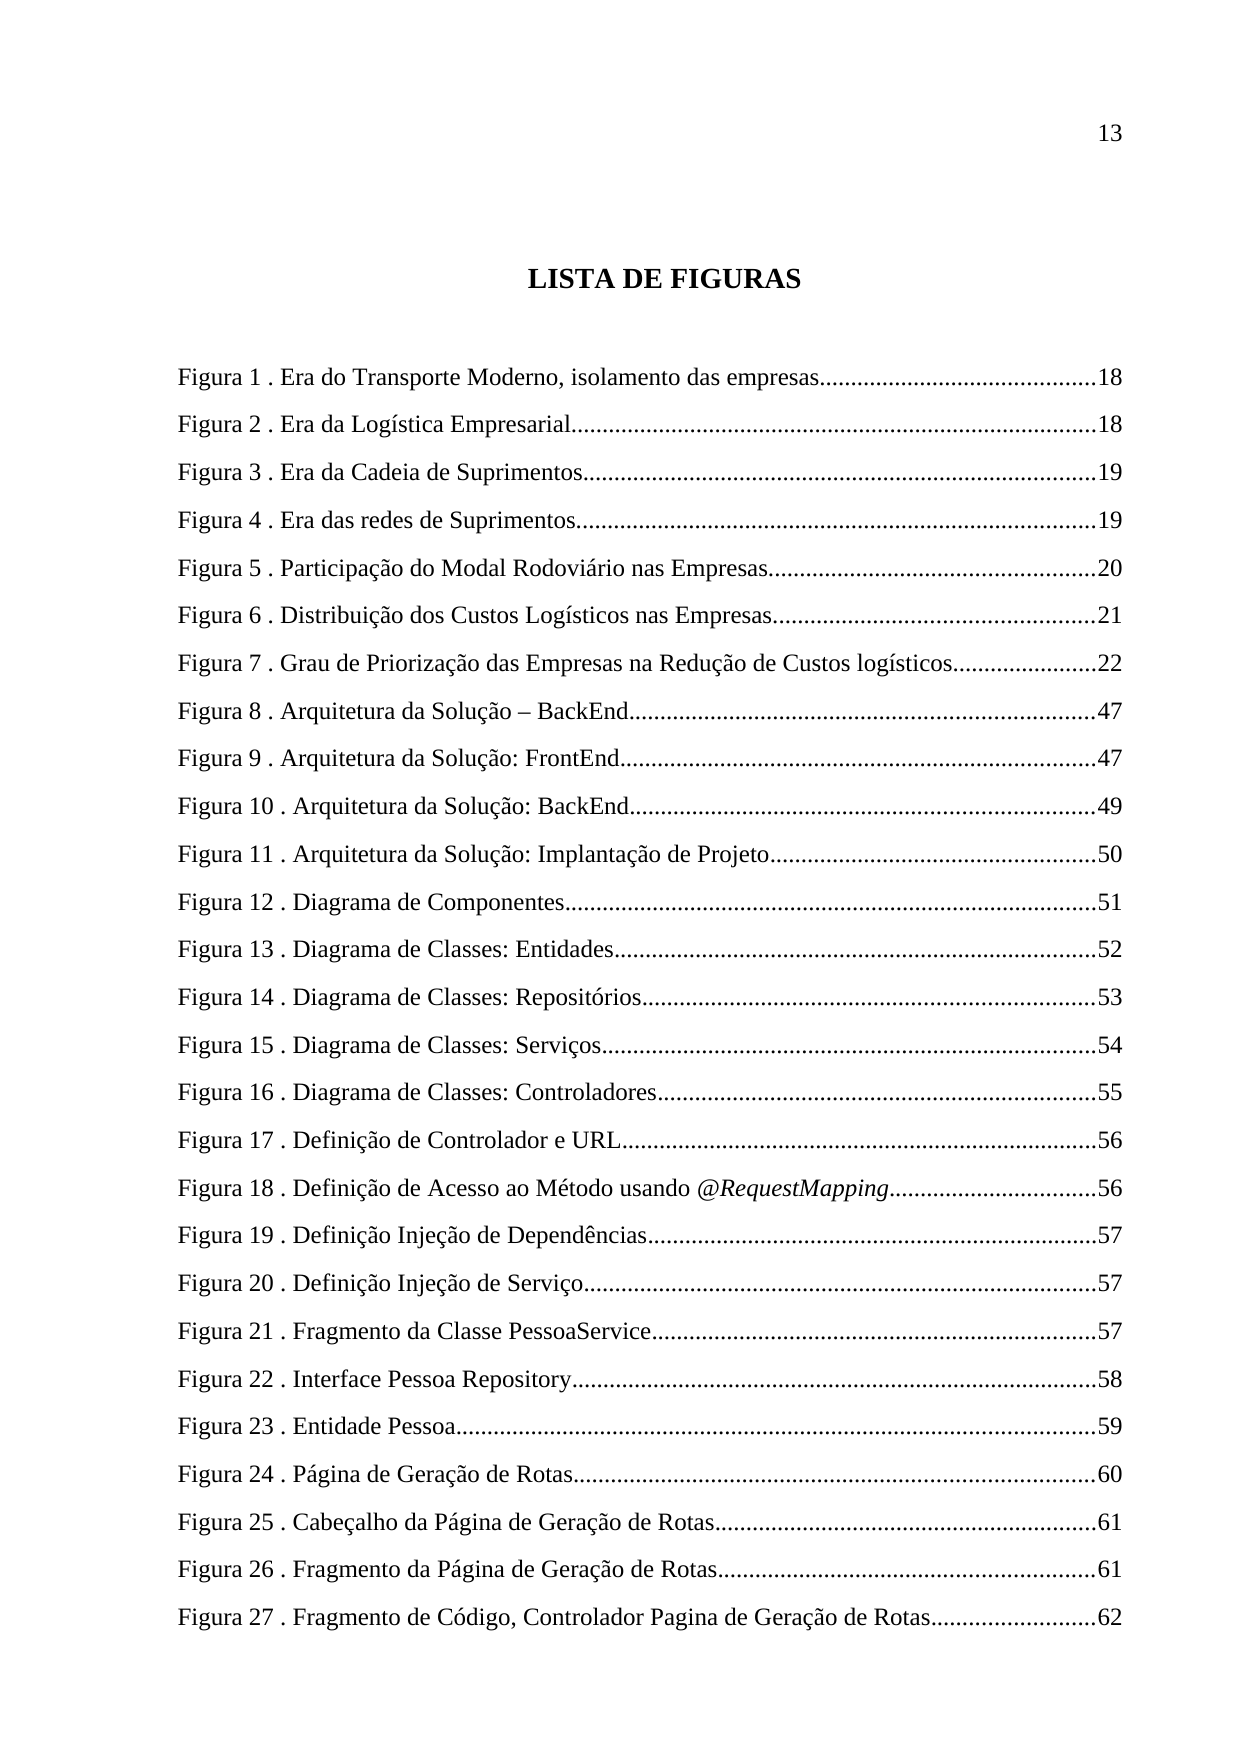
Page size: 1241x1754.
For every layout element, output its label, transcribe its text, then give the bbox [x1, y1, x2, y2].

text LISTA DE FIGURAS [207, 261, 1122, 295]
